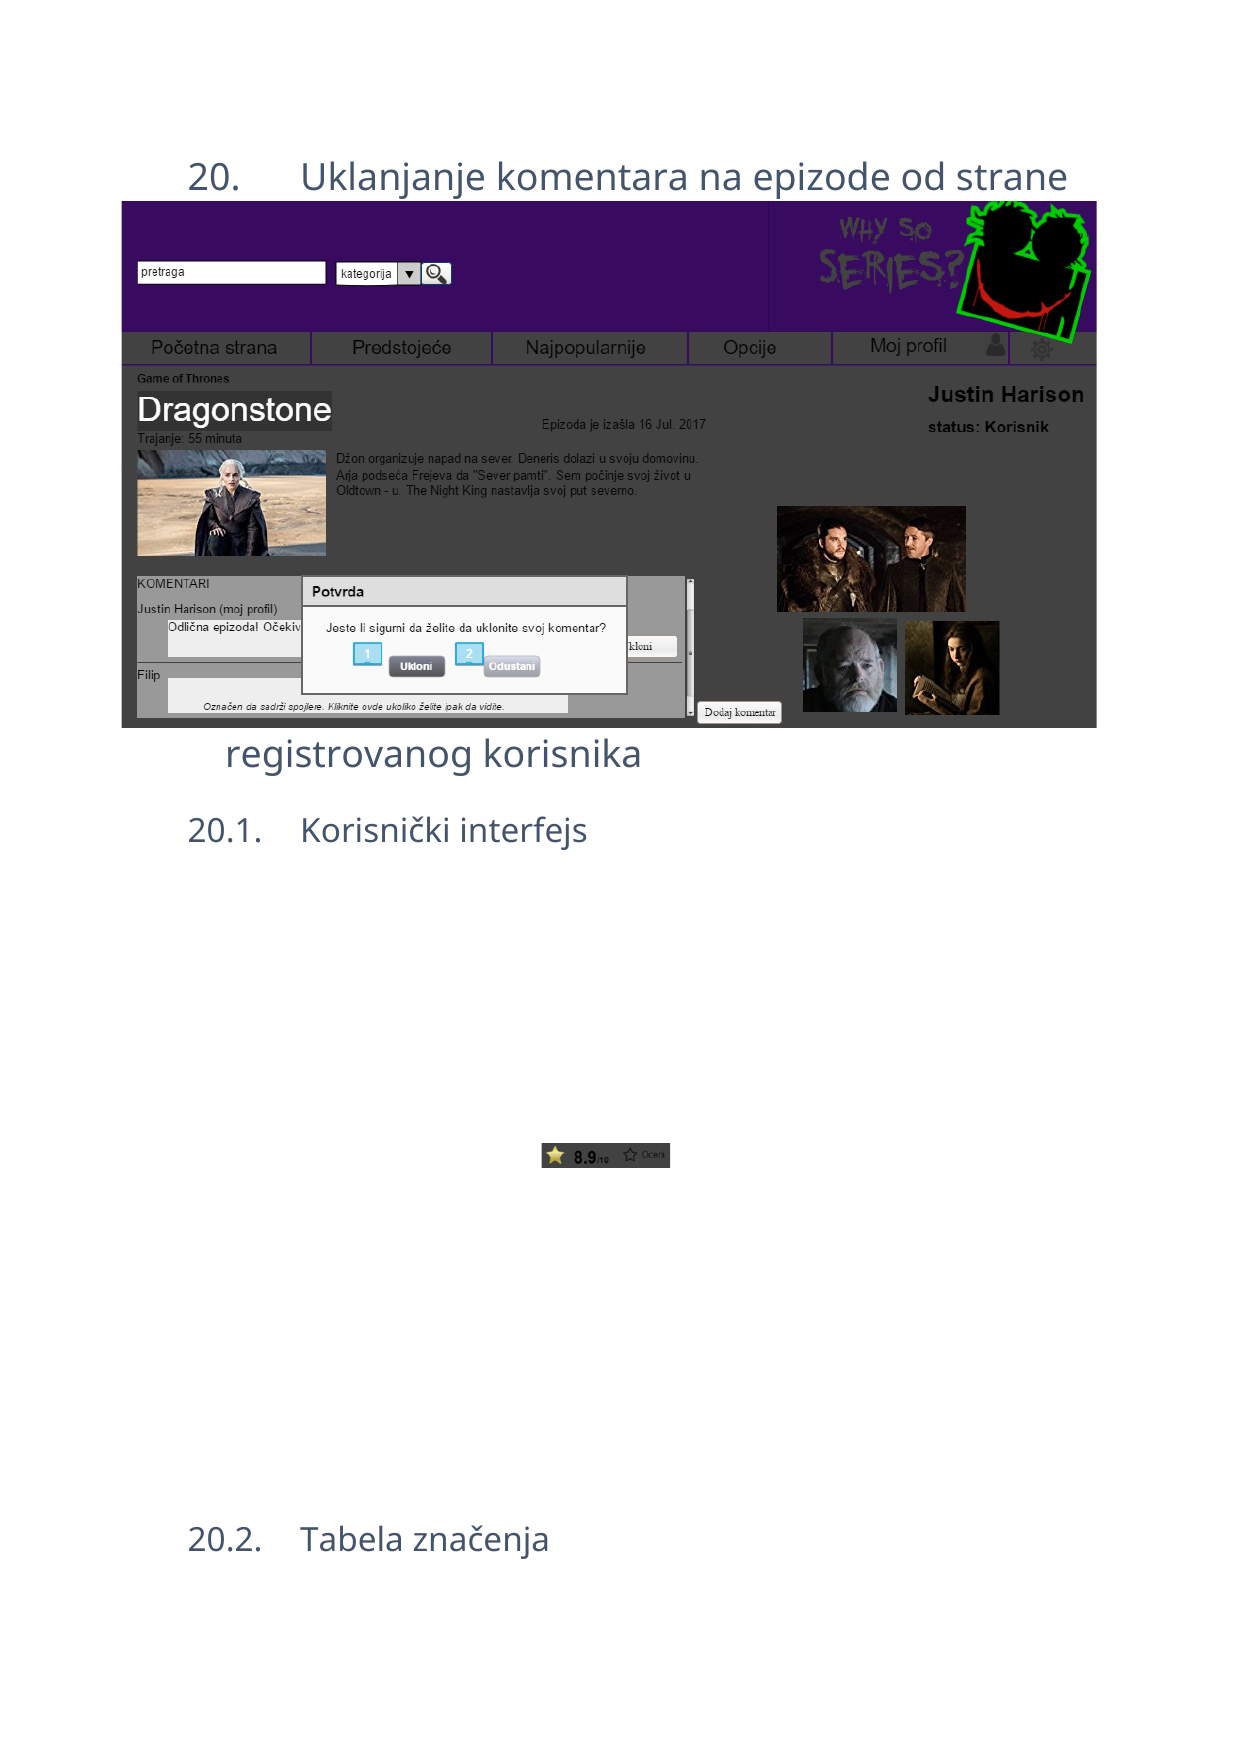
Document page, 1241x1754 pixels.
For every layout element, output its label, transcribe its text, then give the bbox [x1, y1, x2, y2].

subtitle Tabela značenja [187, 1515, 1090, 1561]
picture [541, 1143, 671, 1168]
picture [121, 201, 1097, 728]
subtitle Uklanjanje komentara na epizode od strane registrovanog korisnika [187, 150, 1090, 201]
subtitle Korisnički interfejs [187, 807, 1090, 852]
subtitle Uklanjanje komentara na epizode od strane registrovanog korisnika [187, 728, 1090, 778]
